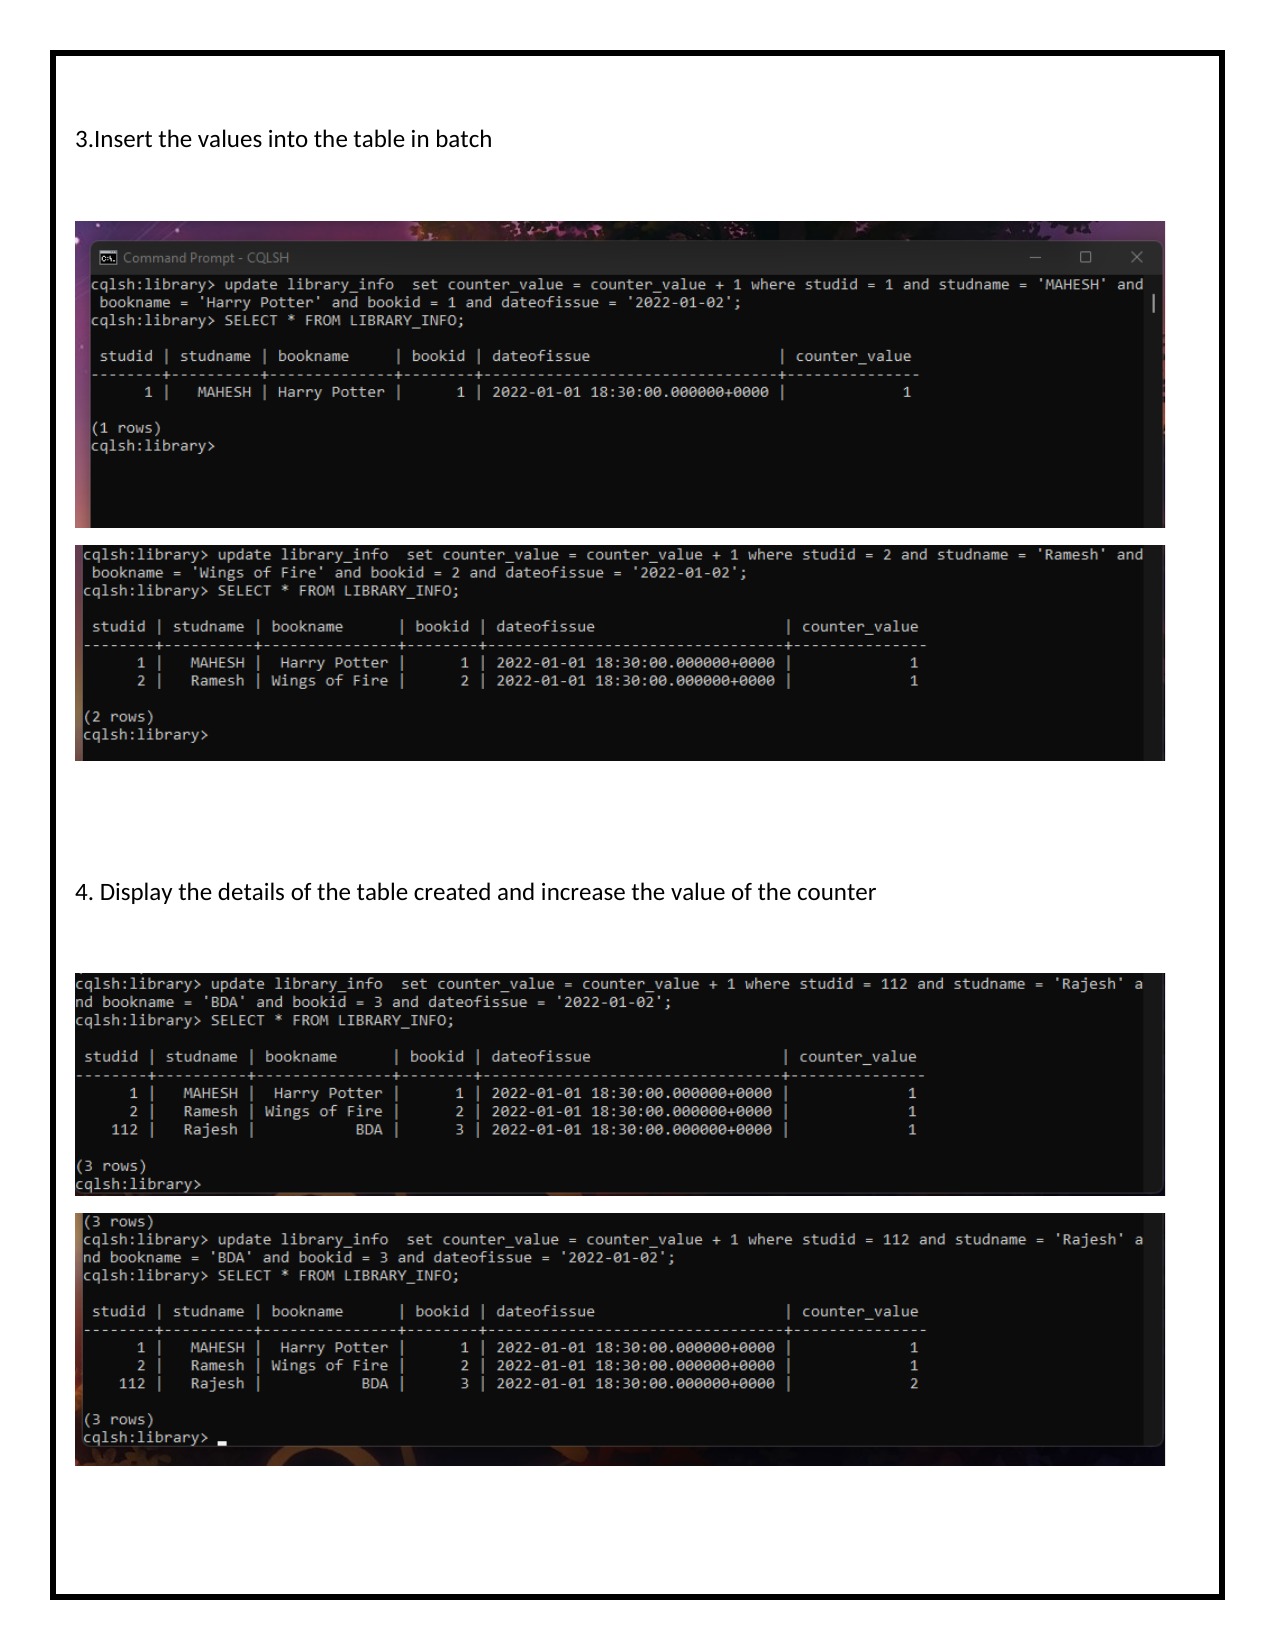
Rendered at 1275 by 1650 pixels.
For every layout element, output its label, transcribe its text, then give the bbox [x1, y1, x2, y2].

text 3.Insert the values into the table in batch [75, 124, 1200, 154]
picture [75, 1213, 1166, 1466]
picture [75, 221, 1166, 528]
picture [75, 973, 1166, 1196]
text 4. Display the details of the table created and increase the value of the counter [75, 876, 1200, 907]
picture [75, 545, 1166, 761]
